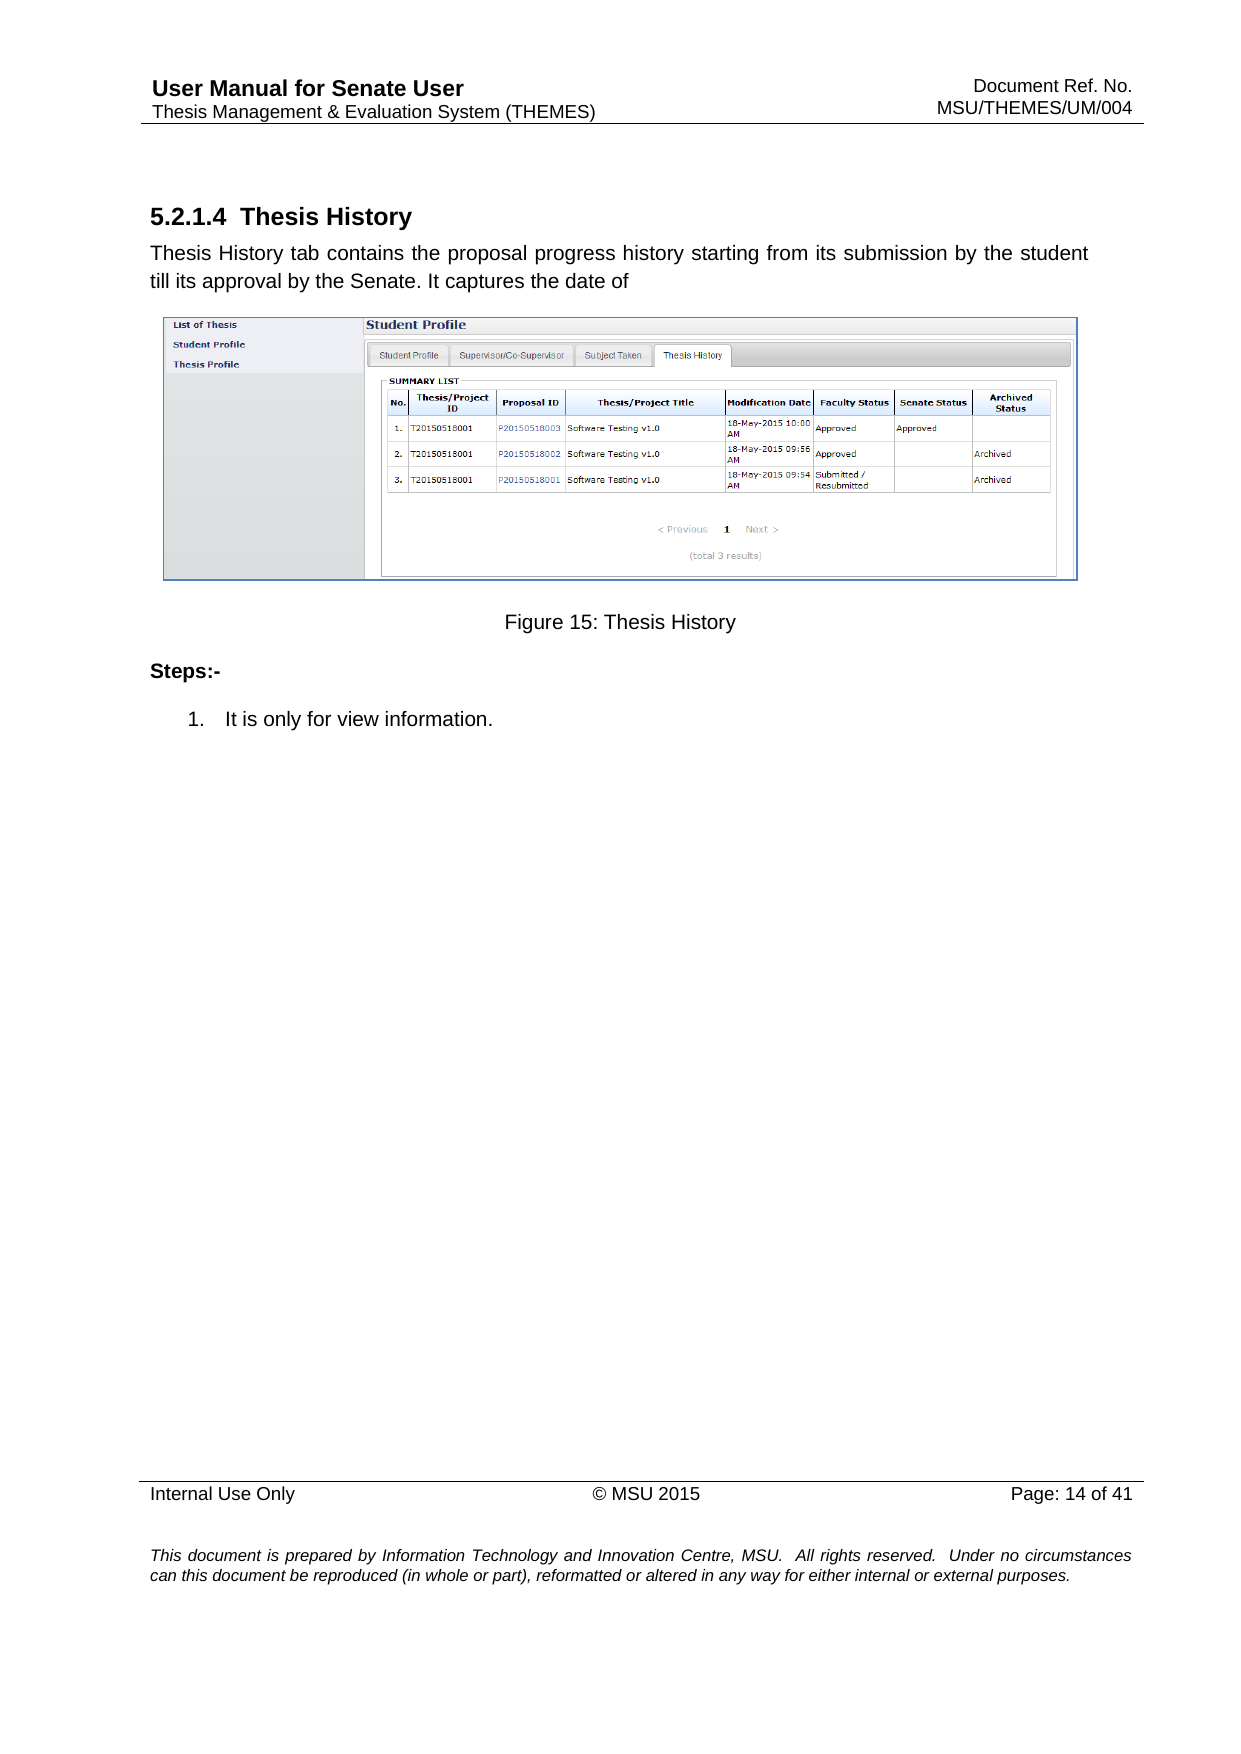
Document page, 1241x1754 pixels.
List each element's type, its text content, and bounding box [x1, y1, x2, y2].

text Steps:- [150, 658, 1090, 682]
list It is only for view information. [187, 707, 1090, 731]
subtitle Thesis History [150, 202, 1090, 230]
text Thesis History tab contains the proposal progress history starting from its submission by the student till its approval by the Senate. It captures the date of [150, 241, 1090, 292]
picture [164, 318, 1076, 579]
text Figure 15: Thesis History [150, 610, 1090, 634]
